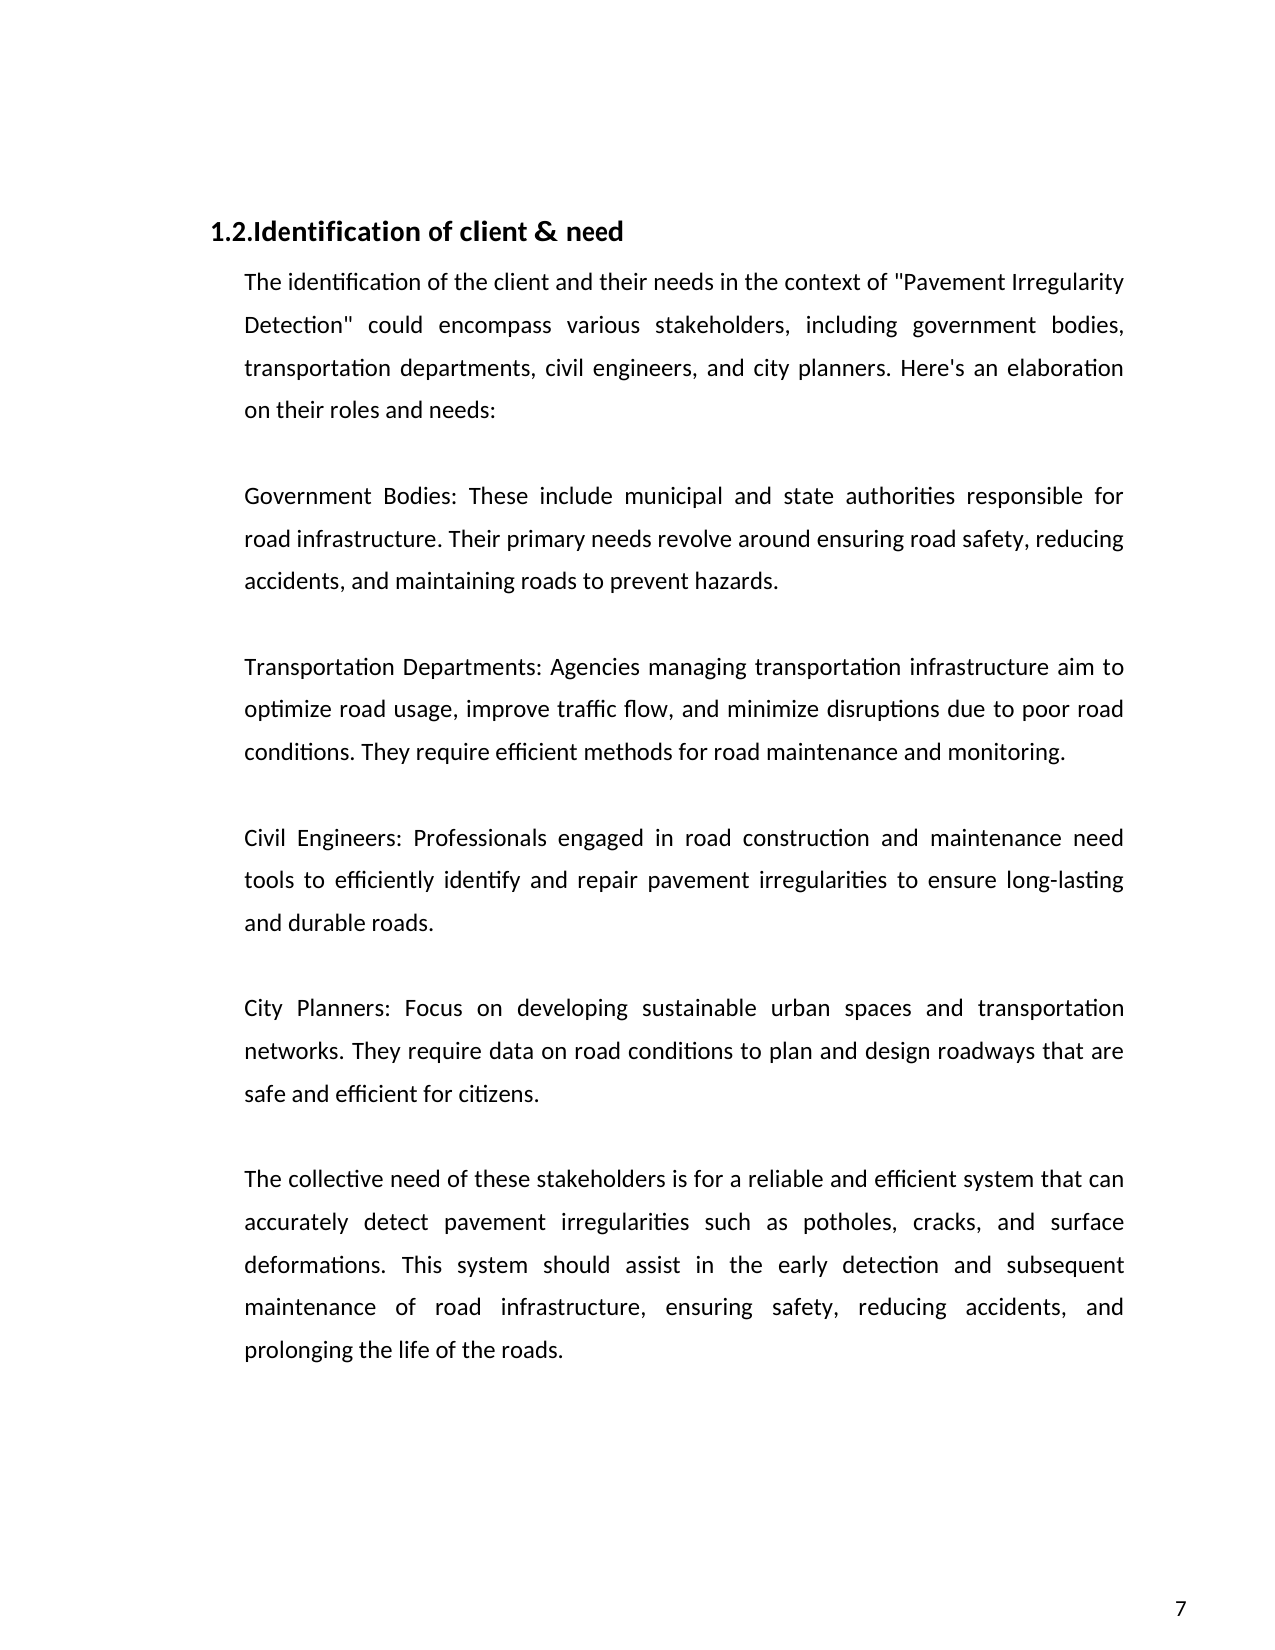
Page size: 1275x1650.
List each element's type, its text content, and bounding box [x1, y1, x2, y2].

text The identification of the client and their needs in the context of "Pavement Irregularity Detection" could encompass various stakeholders, including government bodies, transportation departments, civil engineers, and city planners. Here's an elaboration on their roles and needs: [244, 267, 1126, 425]
text 1.2.Identification of client & need [210, 213, 1188, 249]
text Transportation Departments: Agencies managing transportation infrastructure aim to optimize road usage, improve traffic flow, and minimize disruptions due to poor road conditions. They require efficient methods for road maintenance and monitoring. [244, 651, 1126, 767]
text The collective need of these stakeholders is for a reliable and efficient system that can accurately detect pavement irregularities such as potholes, cracks, and surface deformations. This system should assist in the early detection and subsequent maintenance of road infrastructure, ensuring safety, reducing accidents, and prolonging the life of the roads. [244, 1163, 1126, 1365]
text Government Bodies: These include municipal and state authorities responsible for road infrastructure. Their primary needs revolve around ensuring road safety, reducing accidents, and maintaining roads to prevent hazards. [244, 480, 1126, 596]
text City Planners: Focus on developing sustainable urban spaces and transportation networks. They require data on road conditions to plan and design roadways that are safe and efficient for citizens. [244, 993, 1126, 1108]
text Civil Engineers: Professionals engaged in road construction and maintenance need tools to efficiently identify and repair pavement irregularities to ensure long-lasting and durable roads. [244, 822, 1126, 938]
